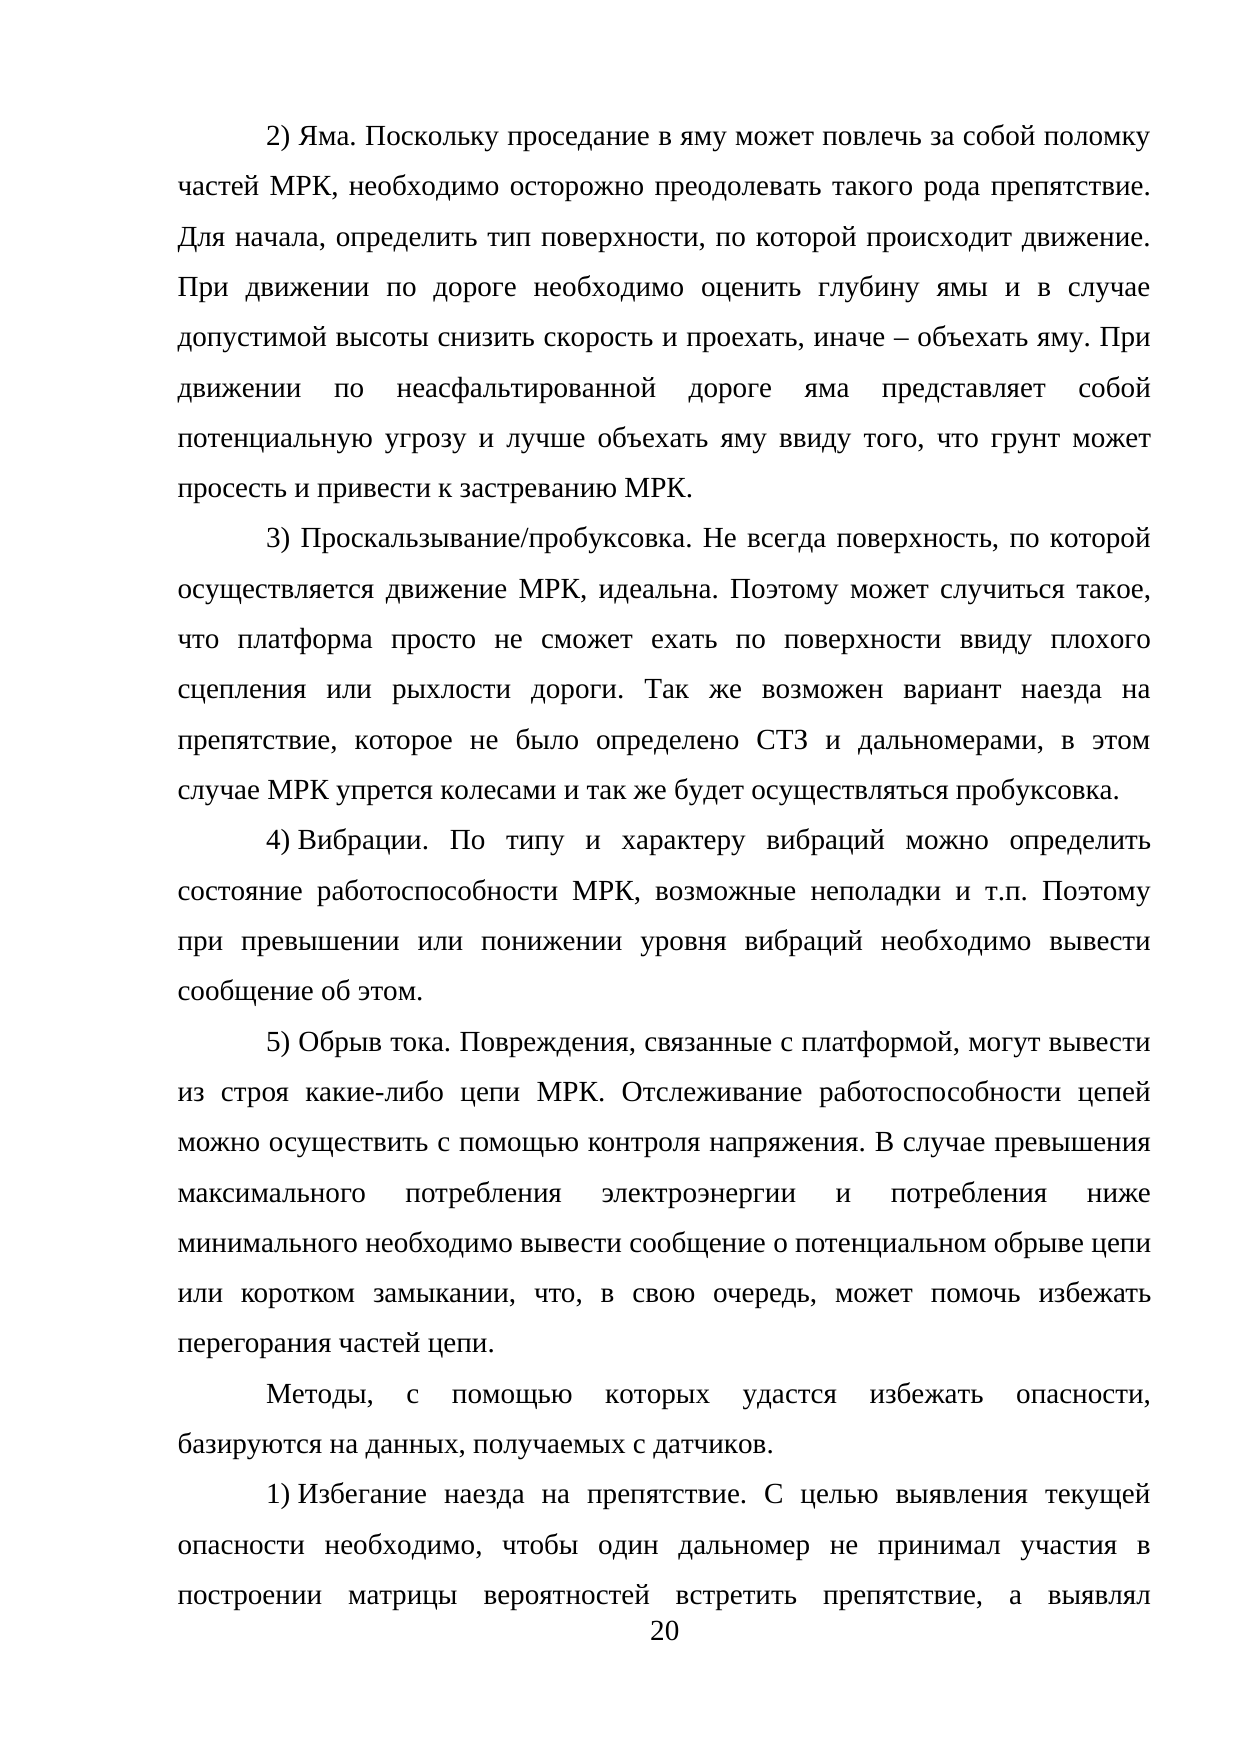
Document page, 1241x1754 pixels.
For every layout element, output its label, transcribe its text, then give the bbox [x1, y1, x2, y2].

text 3) Проскальзывание/пробуксовка. Не всегда поверхность, по которой осуществляется движение МРК, идеальна. Поэтому может случиться такое, что платформа просто не сможет ехать по поверхности ввиду плохого сцепления или рыхлости дороги. Так же возможен вариант наезда на препятствие, которое не было определено СТЗ и дальномерами, в этом случае МРК упрется колесами и так же будет осуществляться пробуксовка. [177, 521, 1152, 806]
text 2) Яма. Поскольку проседание в яму может повлечь за собой поломку частей МРК, необходимо осторожно преодолевать такого рода препятствие. Для начала, определить тип поверхности, по которой происходит движение. При движении по дороге необходимо оценить глубину ямы и в случае допустимой высоты снизить скорость и проехать, иначе – объехать яму. При движении по неасфальтированной дороге яма представляет собой потенциальную угрозу и лучше объехать яму ввиду того, что грунт может просесть и привести к застреванию МРК. [177, 118, 1152, 504]
text 4) Вибрации. По типу и характеру вибраций можно определить состояние работоспособности МРК, возможные неполадки и т.п. Поэтому при превышении или понижении уровня вибраций необходимо вывести сообщение об этом. [177, 822, 1152, 1007]
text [177, 1477, 1152, 1611]
text 5) Обрыв тока. Повреждения, связанные с платформой, могут вывести из строя какие-либо цепи МРК. Отслеживание работоспособности цепей можно осуществить с помощью контроля напряжения. В случае превышения максимального потребления электроэнергии и потребления ниже минимального необходимо вывести сообщение о потенциальном обрыве цепи или коротком замыкании, что, в свою очередь, может помочь избежать перегорания частей цепи. [177, 1024, 1152, 1359]
text Методы, с помощью которых удастся избежать опасности, базируются на данных, получаемых с датчиков. [177, 1376, 1152, 1460]
